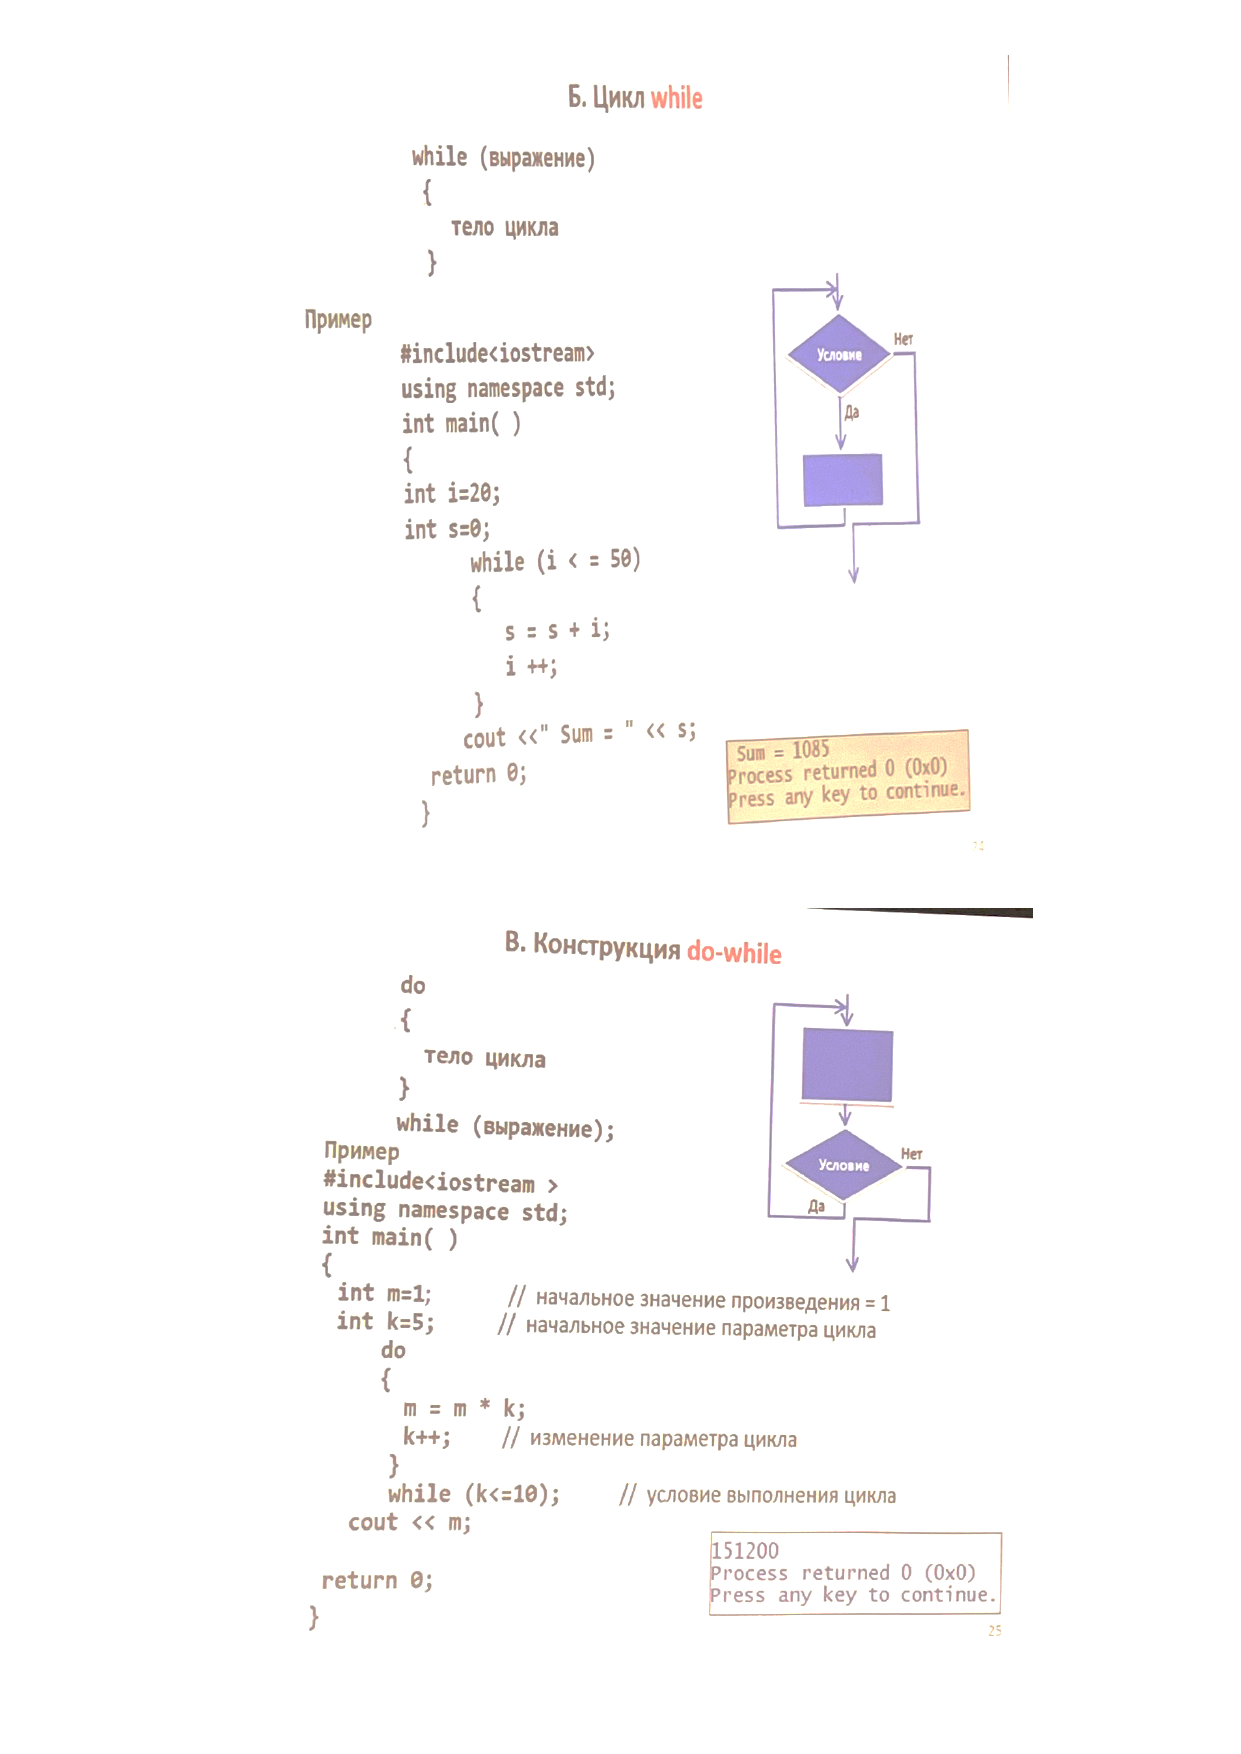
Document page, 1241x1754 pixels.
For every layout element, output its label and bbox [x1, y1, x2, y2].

picture [269, 55, 1009, 851]
picture [269, 908, 1033, 1655]
